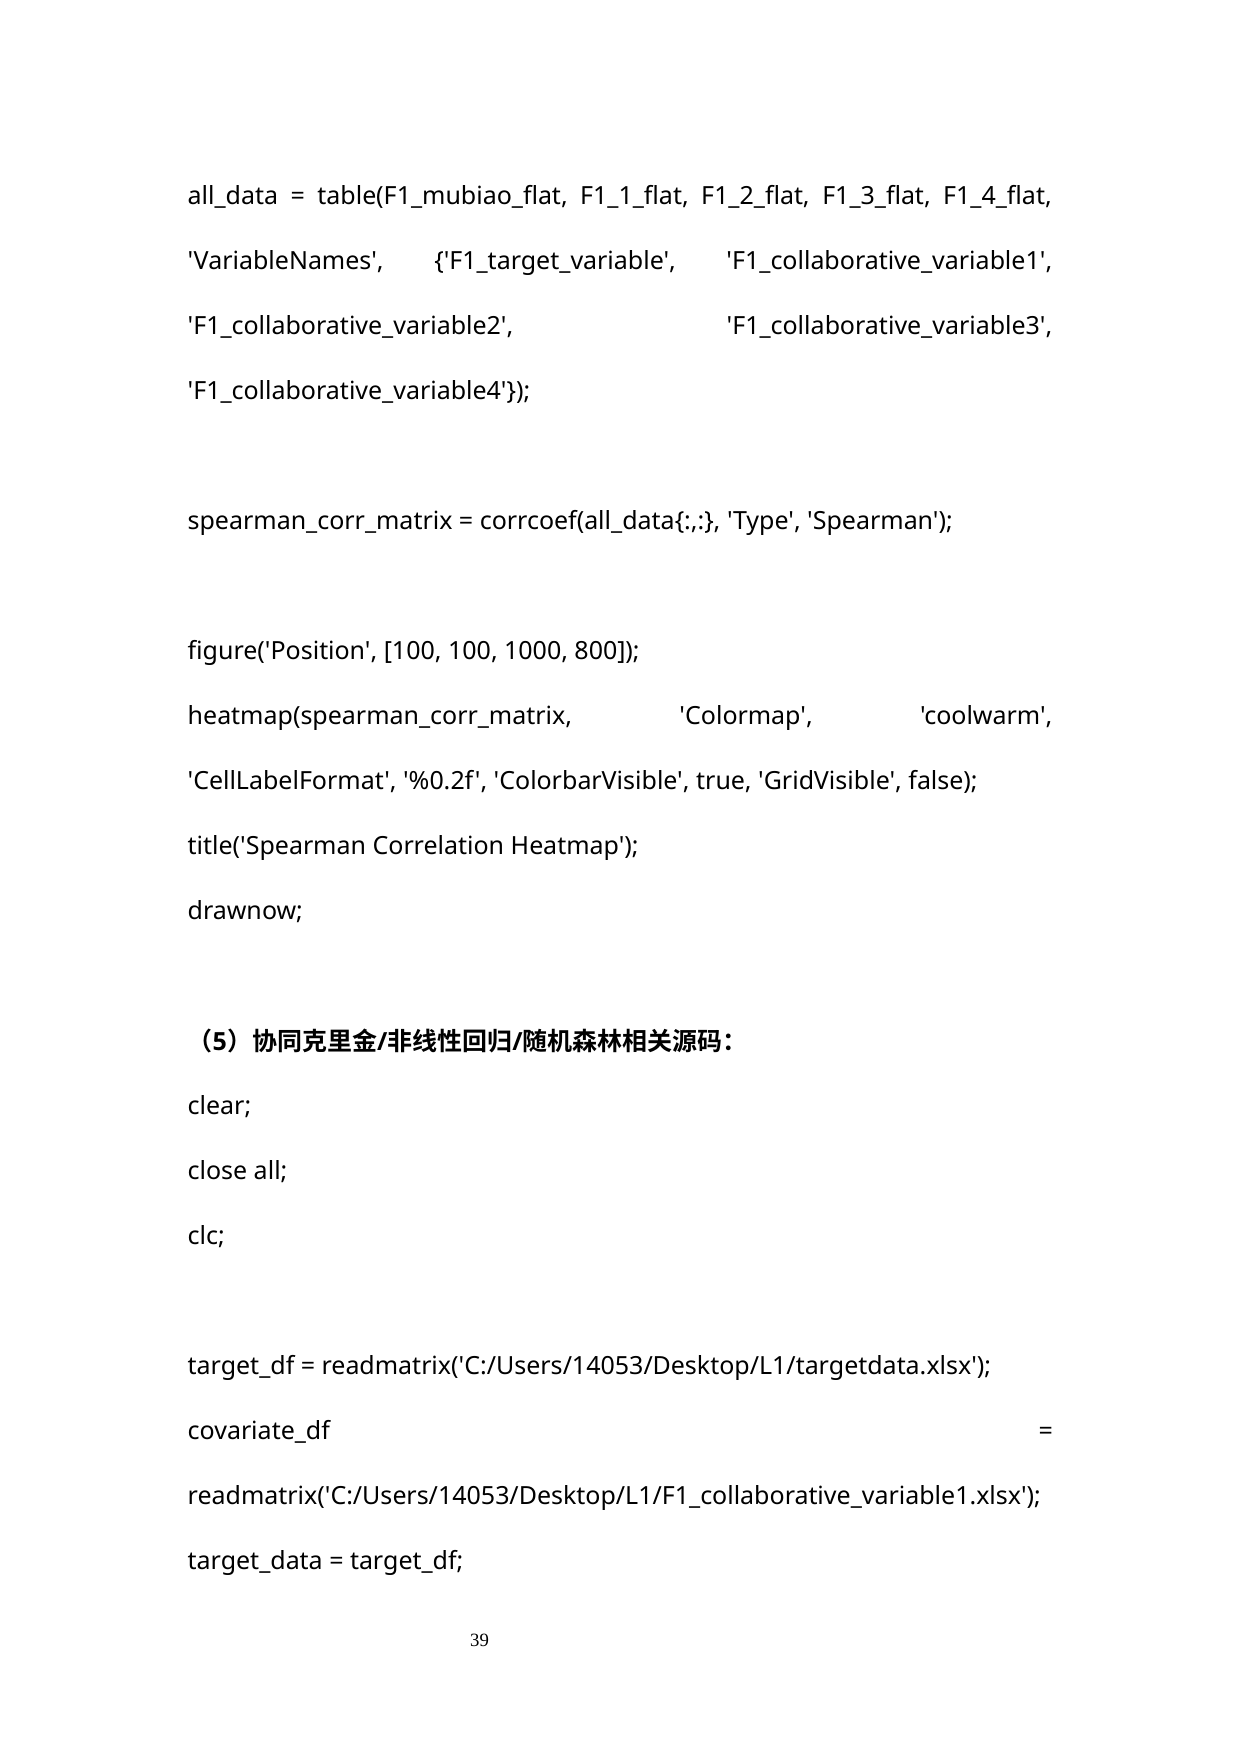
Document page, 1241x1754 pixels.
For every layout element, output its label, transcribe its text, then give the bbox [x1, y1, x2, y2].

text clc; [187, 1202, 1053, 1267]
text covariate_df = readmatrix('C:/Users/14053/Desktop/L1/F1_collaborative_variable1.xlsx'); [187, 1397, 1053, 1527]
text title('Spearman Correlation Heatmap'); [187, 812, 1053, 877]
text all_data = table(F1_mubiao_flat, F1_1_flat, F1_2_flat, F1_3_flat, F1_4_flat, 'VariableNames', {'F1_target_variable', 'F1_collaborative_variable1', 'F1_collaborative_variable2', 'F1_collaborative_variable3', 'F1_collaborative_variable4'}); [187, 162, 1053, 422]
text spearman_corr_matrix = corrcoef(all_data{:,:}, 'Type', 'Spearman'); [187, 487, 1053, 552]
text target_df = readmatrix('C:/Users/14053/Desktop/L1/targetdata.xlsx'); [187, 1332, 1053, 1397]
text heatmap(spearman_corr_matrix, 'Colormap', 'coolwarm', 'CellLabelFormat', '%0.2f', 'ColorbarVisible', true, 'GridVisible', false); [187, 682, 1053, 812]
text close all; [187, 1137, 1053, 1202]
text target_data = target_df; [187, 1527, 1053, 1592]
text clear; [187, 1072, 1053, 1137]
text figure('Position', [100, 100, 1000, 800]); [187, 617, 1053, 682]
text （5）协同克里金/非线性回归/随机森林相关源码： [187, 1007, 1053, 1072]
text drawnow; [187, 877, 1053, 942]
